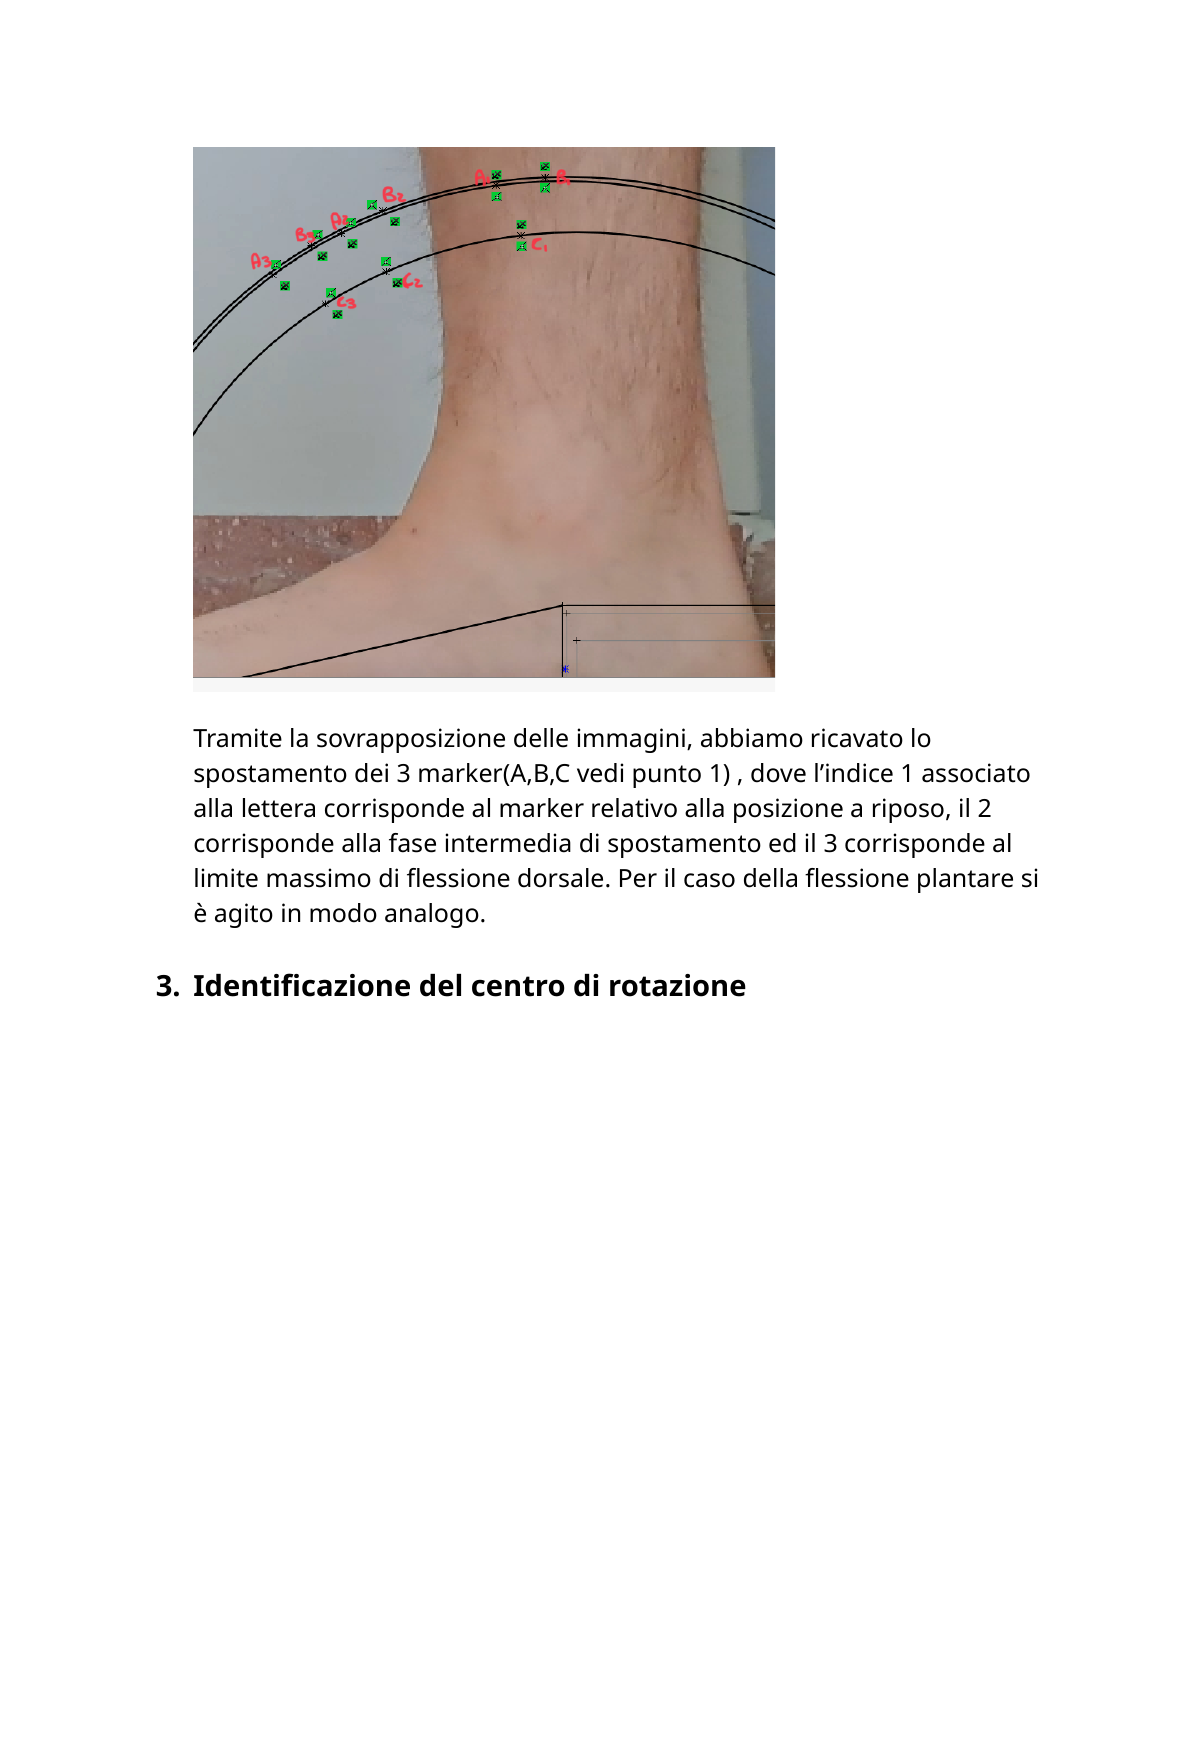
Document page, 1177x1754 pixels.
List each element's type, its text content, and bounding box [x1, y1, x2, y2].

list Identificazione del centro di rotazione [156, 966, 1058, 1005]
list Tramite la sovrapposizione delle immagini, abbiamo ricavato lo spostamento dei 3 marker(A,B,C vedi punto 1) , dove l’indice 1 associato alla lettera corrisponde al marker relativo alla posizione a riposo, il 2 corrisponde alla fase intermedia di spostamento ed il 3 corrisponde al limite massimo di flessione dorsale. Per il caso della flessione plantare si è agito in modo analogo. [193, 721, 1058, 929]
picture [193, 147, 776, 692]
